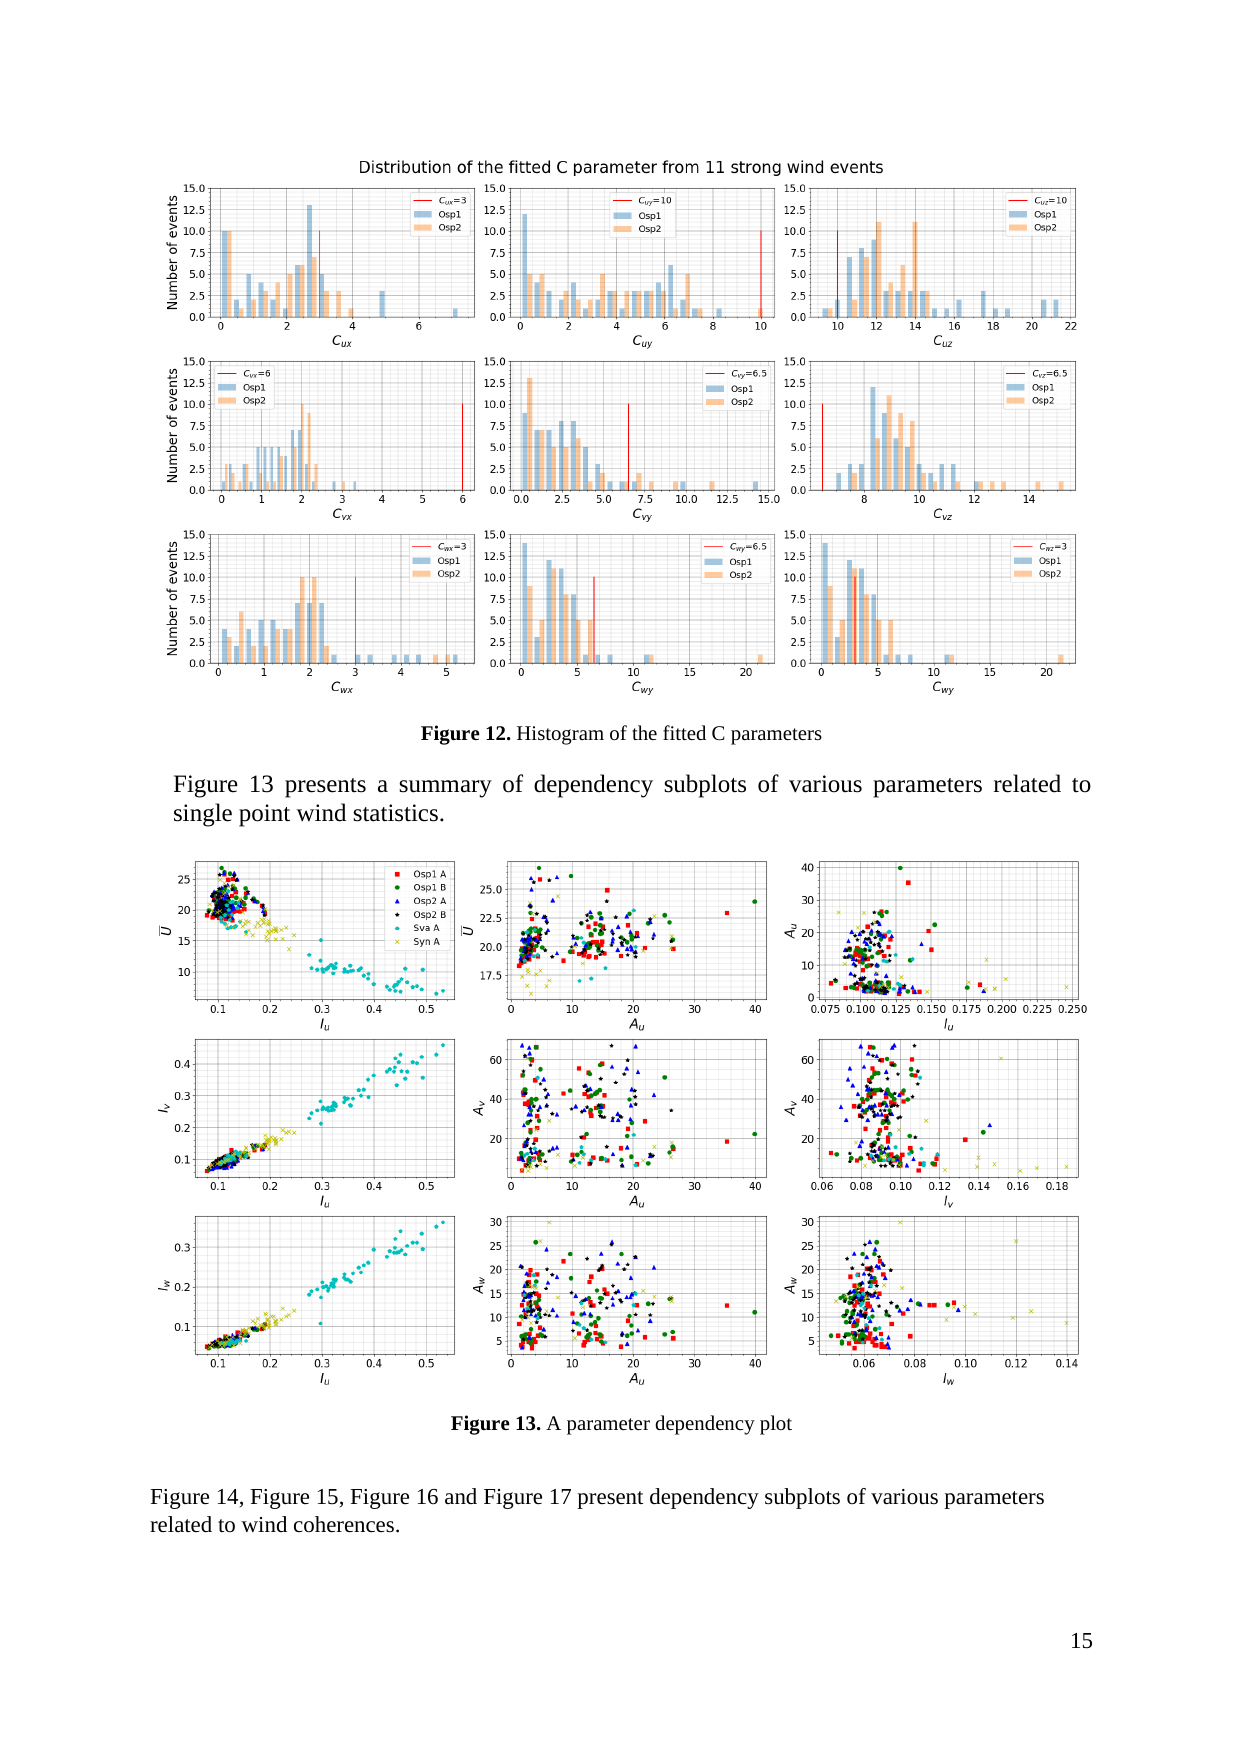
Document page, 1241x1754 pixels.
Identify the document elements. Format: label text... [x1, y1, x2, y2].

text Figure 13 presents a summary of dependency subplots of various parameters related to single point wind statistics. [173, 769, 1093, 827]
picture [160, 150, 1082, 703]
picture [150, 827, 1092, 1393]
text Figure 12. Histogram of the fitted C parameters [150, 721, 1093, 745]
text Figure 13. A parameter dependency plot [150, 1411, 1093, 1435]
text Figure 14, Figure 15, Figure 16 and Figure 17 present dependency subplots of various parameters related to wind coherences. [150, 1483, 1093, 1538]
